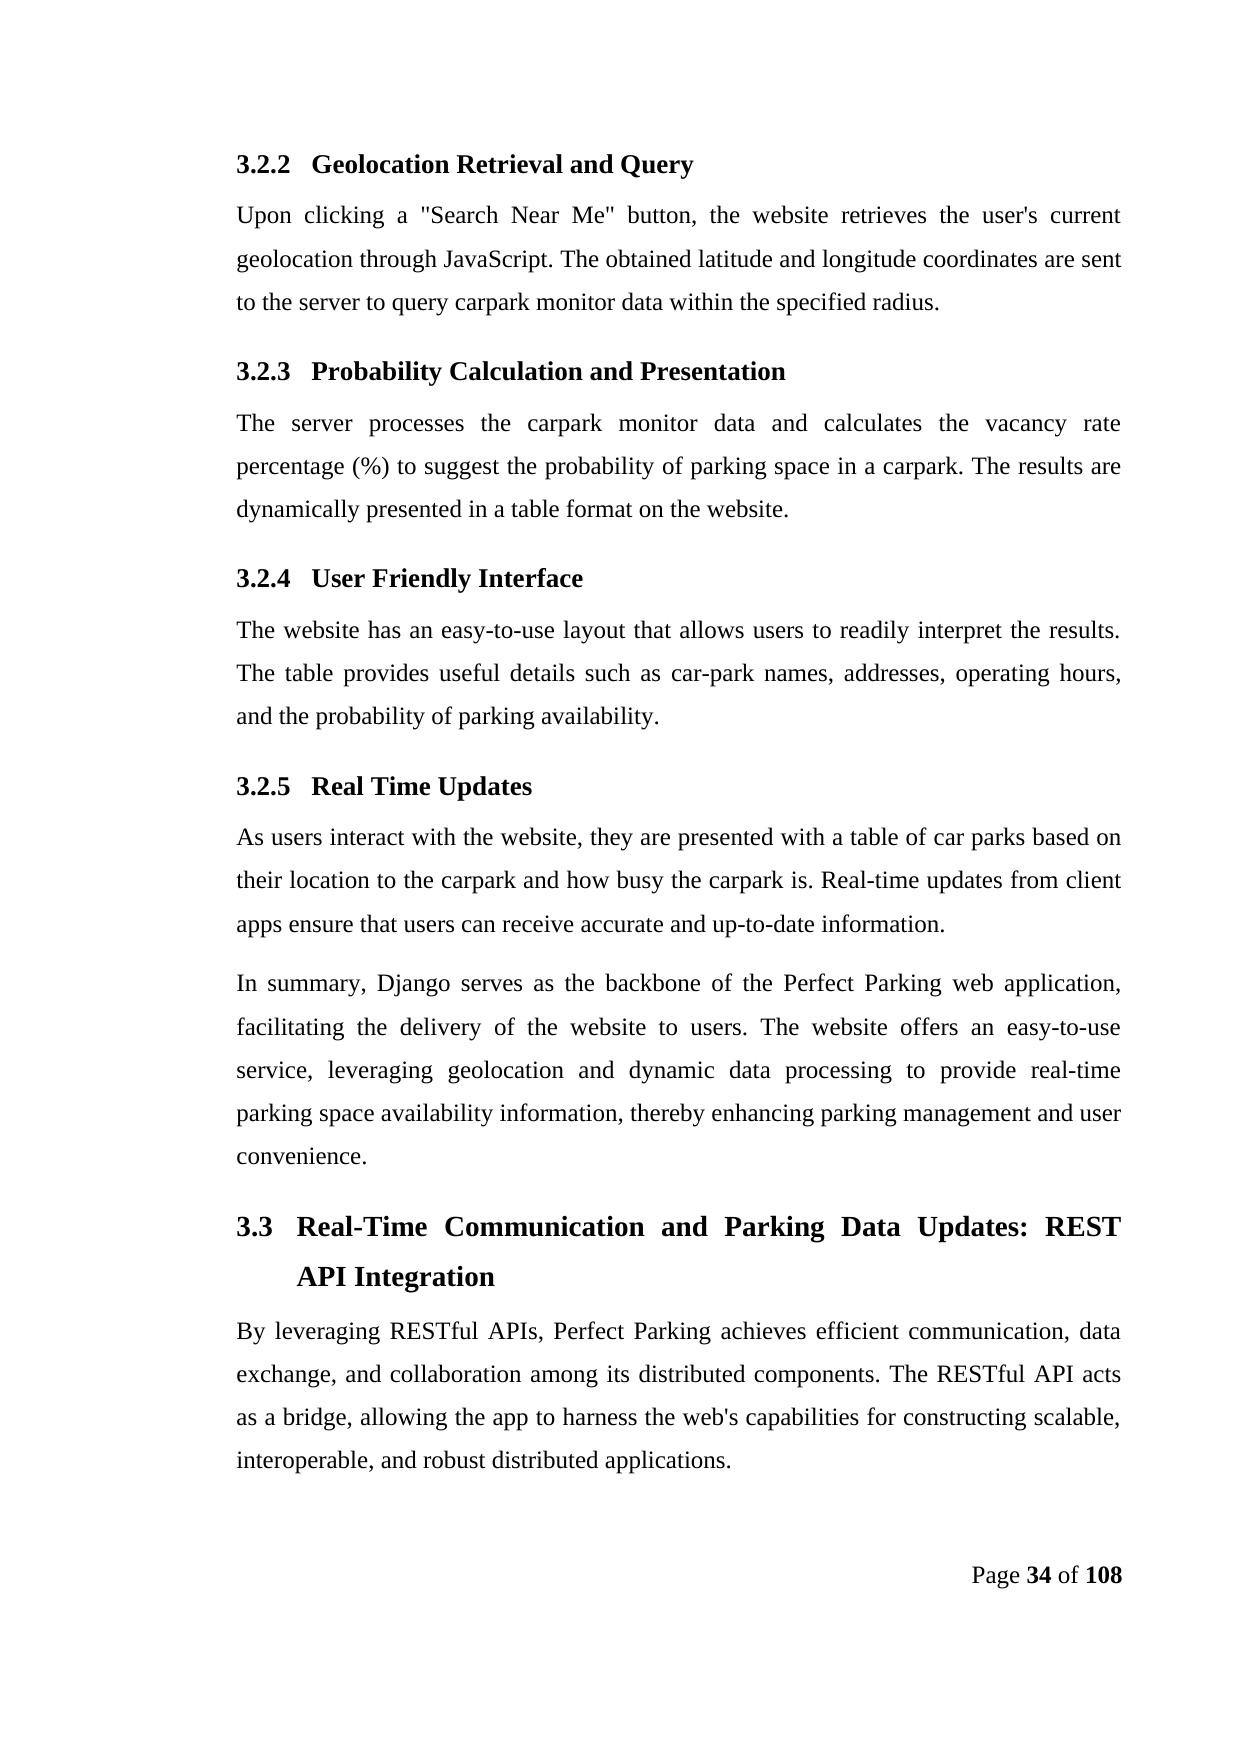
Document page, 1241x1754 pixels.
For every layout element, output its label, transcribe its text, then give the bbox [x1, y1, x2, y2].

text The server processes the carpark monitor data and calculates the vacancy rate percentage (%) to suggest the probability of parking space in a carpark. The results are dynamically presented in a table format on the website. [236, 408, 1122, 523]
subtitle User Friendly Interface [236, 562, 1122, 593]
text In summary, Django serves as the backbone of the Perfect Parking web application, facilitating the delivery of the website to users. The website offers an easy-to-use service, leveraging geolocation and dynamic data processing to provide real-time parking space availability information, thereby enhancing parking management and user convenience. [236, 968, 1122, 1170]
text The website has an easy-to-use layout that allows users to readily interpret the results. The table provides useful details such as car-park names, addresses, operating hours, and the probability of parking availability. [236, 615, 1122, 730]
subtitle Real Time Updates [236, 769, 1122, 801]
text By leveraging RESTful APIs, Perfect Parking achieves efficient communication, data exchange, and collaboration among its distributed components. The RESTful API acts as a bridge, allowing the app to harness the web's capabilities for constructing scalable, interoperable, and robust distributed applications. [236, 1316, 1122, 1474]
subtitle Probability Calculation and Presentation [236, 355, 1122, 386]
text As users interact with the website, they are presented with a table of car parks based on their location to the carpark and how busy the carpark is. Real-time updates from client apps ensure that users can receive accurate and up-to-date information. [236, 822, 1122, 937]
subtitle Geolocation Retrieval and Query [236, 148, 1122, 179]
subtitle Real-Time Communication and Parking Data Updates: REST API Integration [236, 1209, 1122, 1293]
text Upon clicking a "Search Near Me" button, the website retrieves the user's current geolocation through JavaScript. The obtained latitude and longitude coordinates are sent to the server to query carpark monitor data within the specified radius. [236, 201, 1122, 316]
